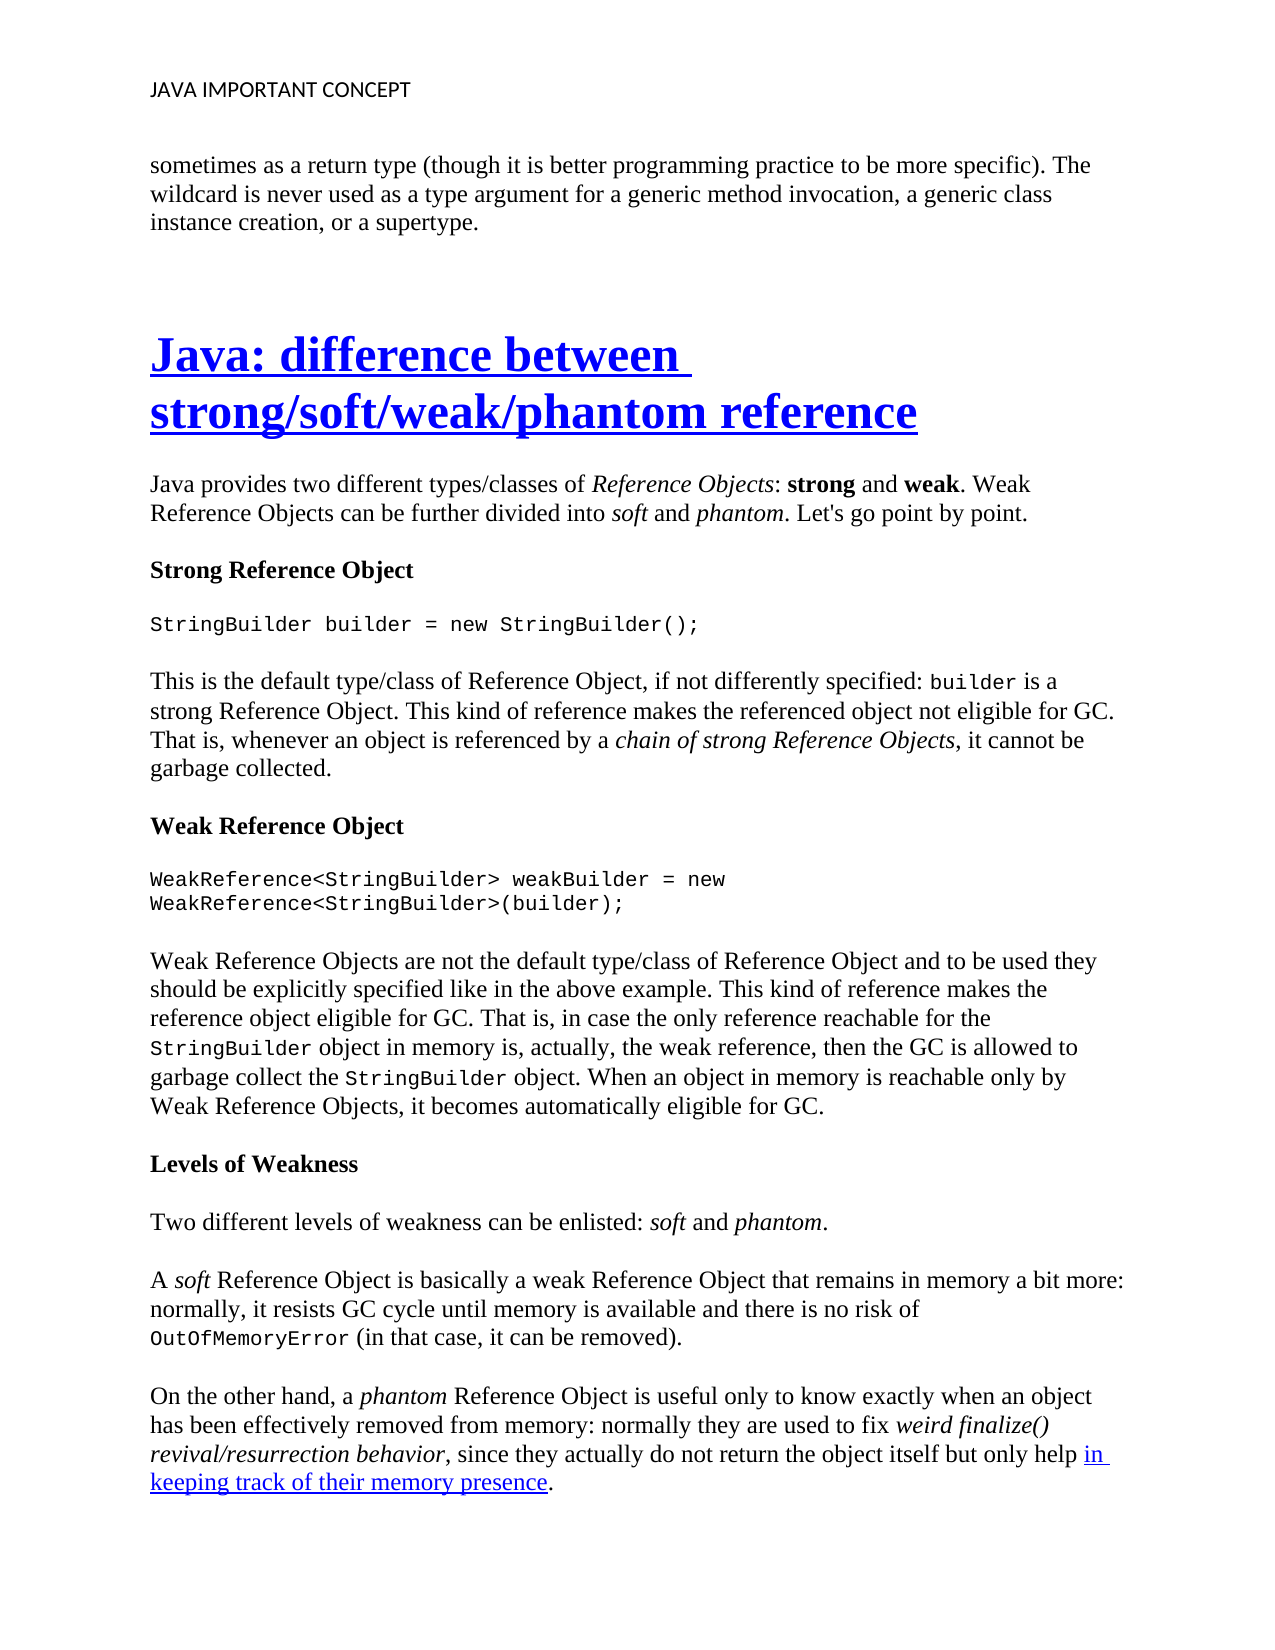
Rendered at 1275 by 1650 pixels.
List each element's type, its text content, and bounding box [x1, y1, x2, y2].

text This is the default type/class of Reference Object, if not differently specified: builder is a strong Reference Object. This kind of reference makes the referenced object not eligible for GC. That is, whenever an object is referenced by a chain of strong Reference Objects, it cannot be garbage collected. [150, 666, 1125, 782]
text WeakReference<StringBuilder> weakBuilder = new WeakReference<StringBuilder>(builder); [150, 869, 1125, 917]
text Weak Reference Objects are not the default type/class of Reference Object and to be used they should be explicitly specified like in the above example. This kind of reference makes the reference object eligible for GC. That is, in case the only reference reachable for the StringBuilder object in memory is, actually, the weak reference, then the GC is allowed to garbage collect the StringBuilder object. When an object in memory is reachable only by Weak Reference Objects, it becomes automatically eligible for GC. [150, 946, 1125, 1120]
text StringBuilder builder = new StringBuilder(); [150, 613, 1125, 637]
text Levels of Weakness [150, 1149, 1125, 1178]
text On the other hand, a phantom Reference Object is useful only to know exactly when an object has been effectively removed from memory: normally they are used to fix weird finalize() revival/resurrection behavior, since they actually do not return the object itself but only help in keeping track of their memory presence. [150, 1381, 1125, 1496]
text A soft Reference Object is basically a weak Reference Object that remains in memory a bit more: normally, it resists GC cycle until memory is available and there is no risk of OutOfMemoryError (in that case, it can be removed). [150, 1265, 1125, 1352]
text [150, 150, 1125, 236]
subtitle Java: difference between strong/soft/weak/phantom reference [150, 325, 1125, 440]
text Two different levels of weakness can be enlisted: soft and phantom. [150, 1207, 1125, 1236]
text Java provides two different types/classes of Reference Objects: strong and weak. Weak Reference Objects can be further divided into soft and phantom. Let's go point by point. [150, 469, 1125, 526]
text Strong Reference Object [150, 556, 1125, 584]
text Weak Reference Object [150, 811, 1125, 840]
